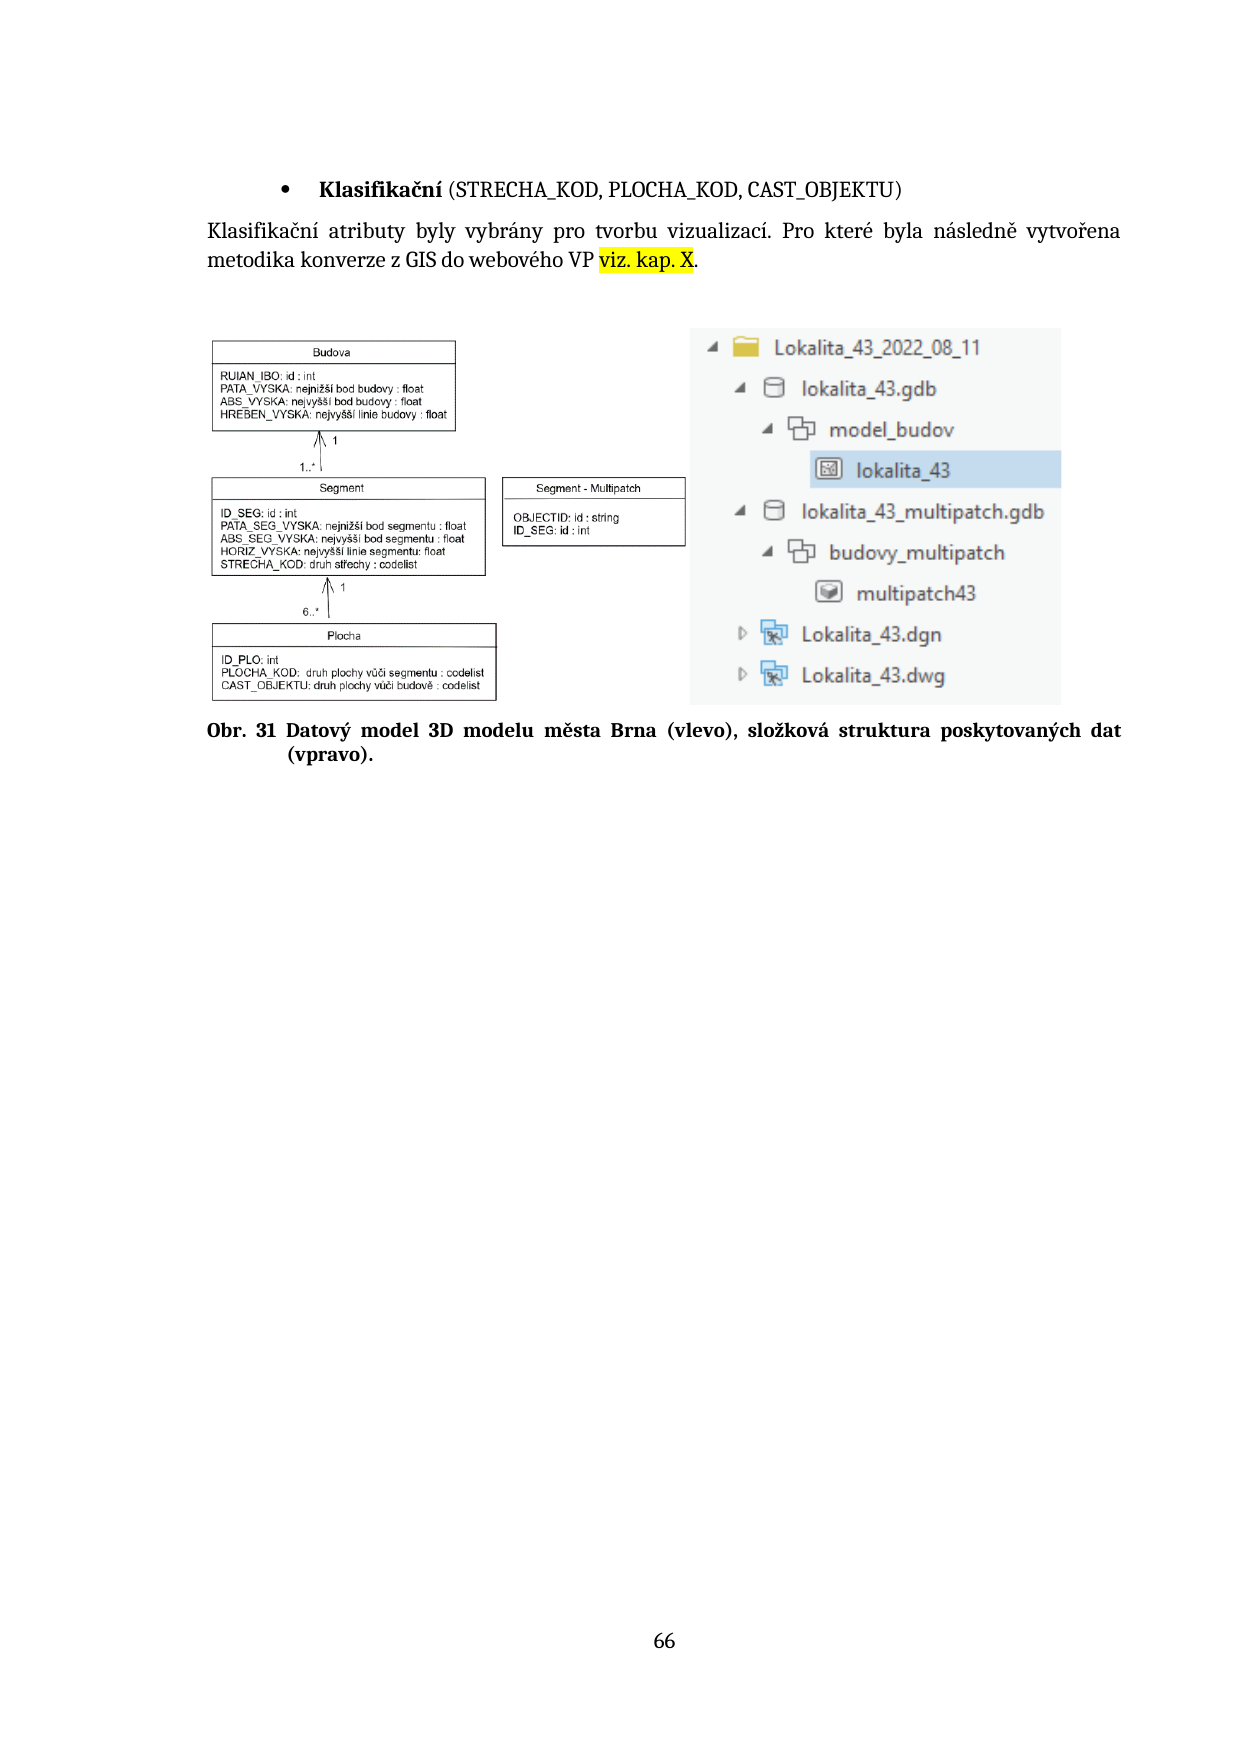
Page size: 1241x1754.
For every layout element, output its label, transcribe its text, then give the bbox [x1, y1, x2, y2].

list Klasifikační (STRECHA_KOD, PLOCHA_KOD, CAST_OBJEKTU) [281, 177, 1122, 203]
picture [206, 328, 1062, 705]
text Klasifikační atributy byly vybrány pro tvorbu vizualizací. Pro které byla následně vytvořena metodika konverze z GIS do webového VP viz. kap. X. [207, 218, 1122, 273]
text Obr. 31 Datový model 3D modelu města Brna (vlevo), složková struktura poskytovaných dat (vpravo). [207, 719, 1122, 767]
